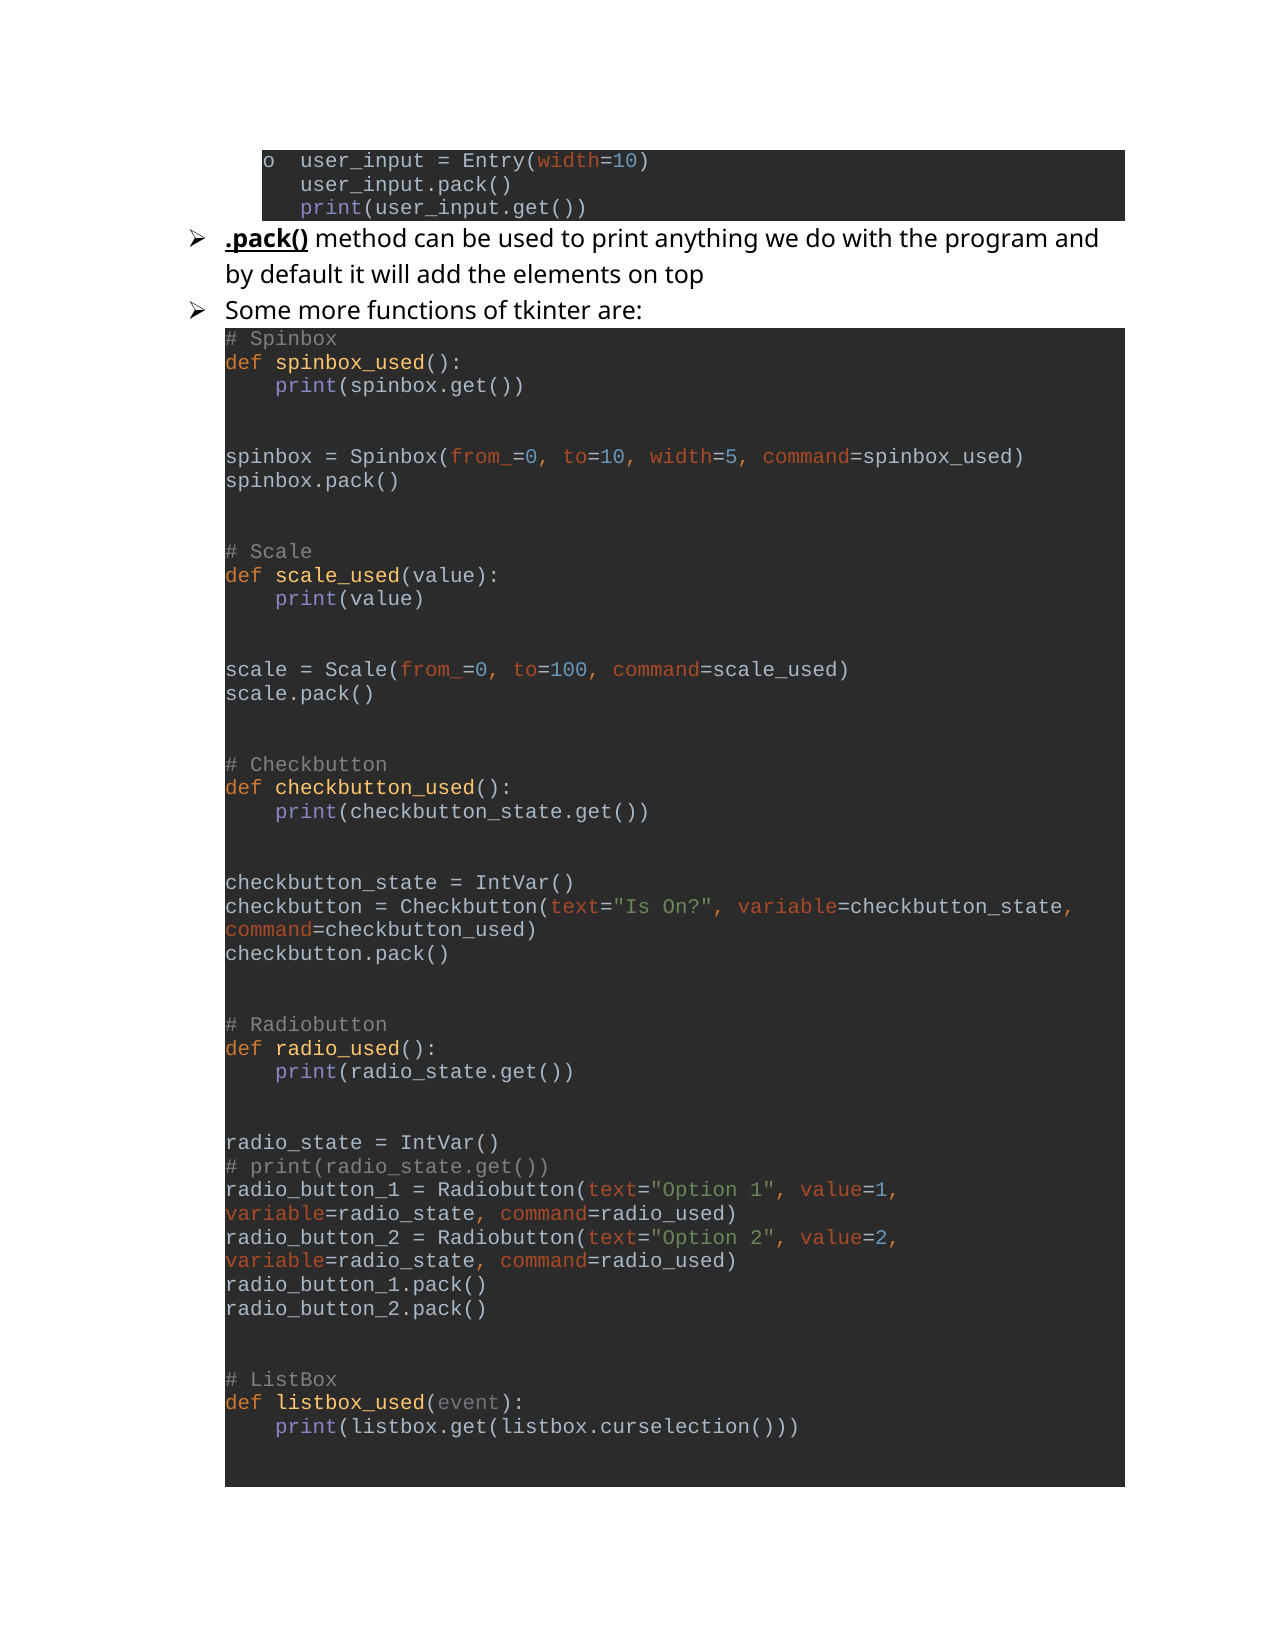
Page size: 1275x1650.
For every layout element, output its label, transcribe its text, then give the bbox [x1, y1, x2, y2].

list user_input = Entry(width=10) user_input.pack() print(user_input.get()) [262, 150, 1125, 221]
list Some more functions of tkinter are: [187, 292, 1125, 326]
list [225, 328, 1125, 1487]
list .pack() method can be used to print anything we do with the program and by default it will add the elements on top [187, 221, 1125, 291]
